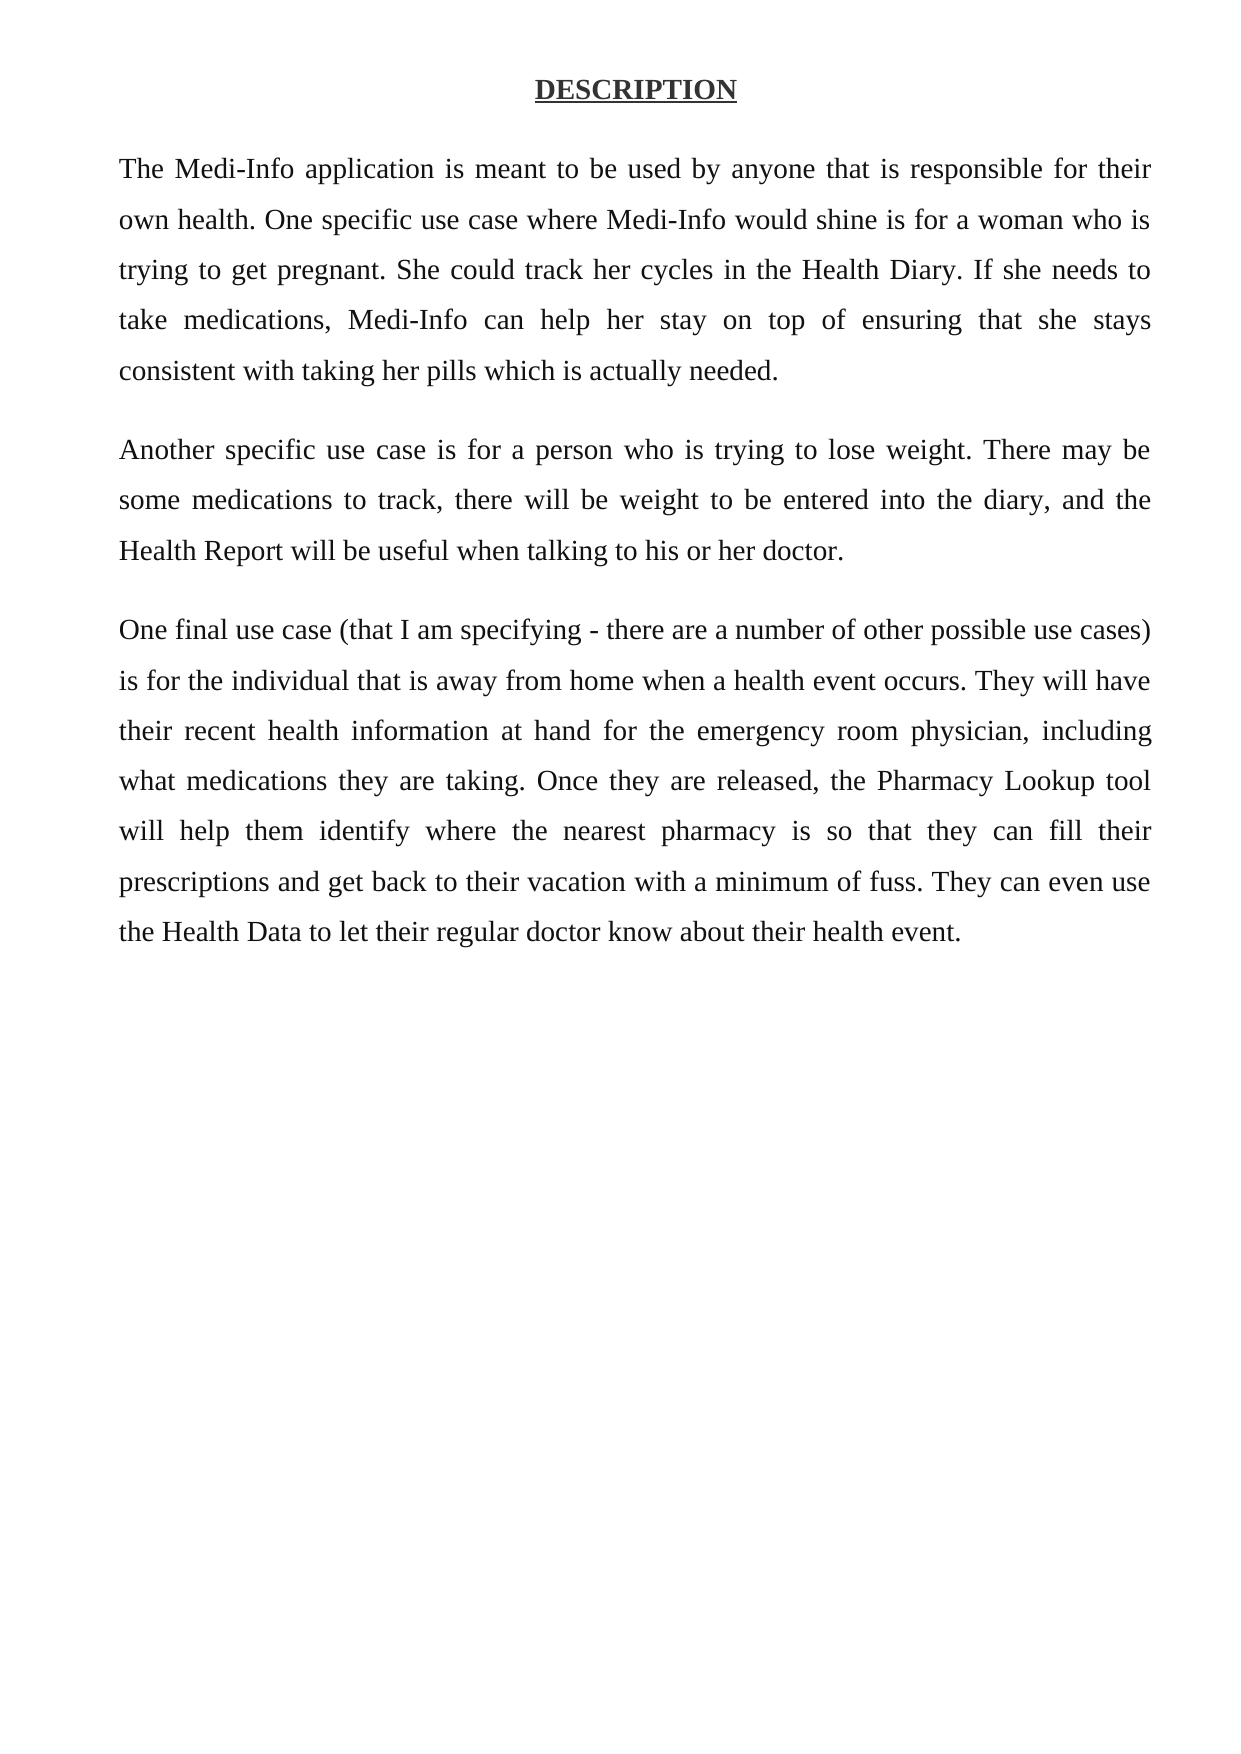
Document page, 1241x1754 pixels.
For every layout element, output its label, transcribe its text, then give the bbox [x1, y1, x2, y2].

text The Medi-Info application is meant to be used by anyone that is responsible for their own health. One specific use case where Medi-Info would shine is for a woman who is trying to get pregnant. She could track her cycles in the Health Diary. If she needs to take medications, Medi-Info can help her stay on top of ensuring that she stays consistent with taking her pills which is actually needed. [119, 151, 1153, 386]
text Another specific use case is for a person who is trying to lose weight. There may be some medications to track, there will be weight to be entered into the diary, and the Health Report will be useful when talking to his or her doctor. [119, 432, 1153, 566]
text One final use case (that I am specifying - there are a number of other possible use cases) is for the individual that is away from home when a health event occurs. They will have their recent health information at hand for the emergency room physician, including what medications they are taking. Once they are released, the Pharmacy Lookup tool will help them identify where the nearest pharmacy is so that they can fill their prescriptions and get back to their vacation with a minimum of fuss. They can even use the Health Data to let their regular doctor know about their health event. [119, 612, 1153, 948]
text DESCRIPTION [119, 72, 1153, 106]
